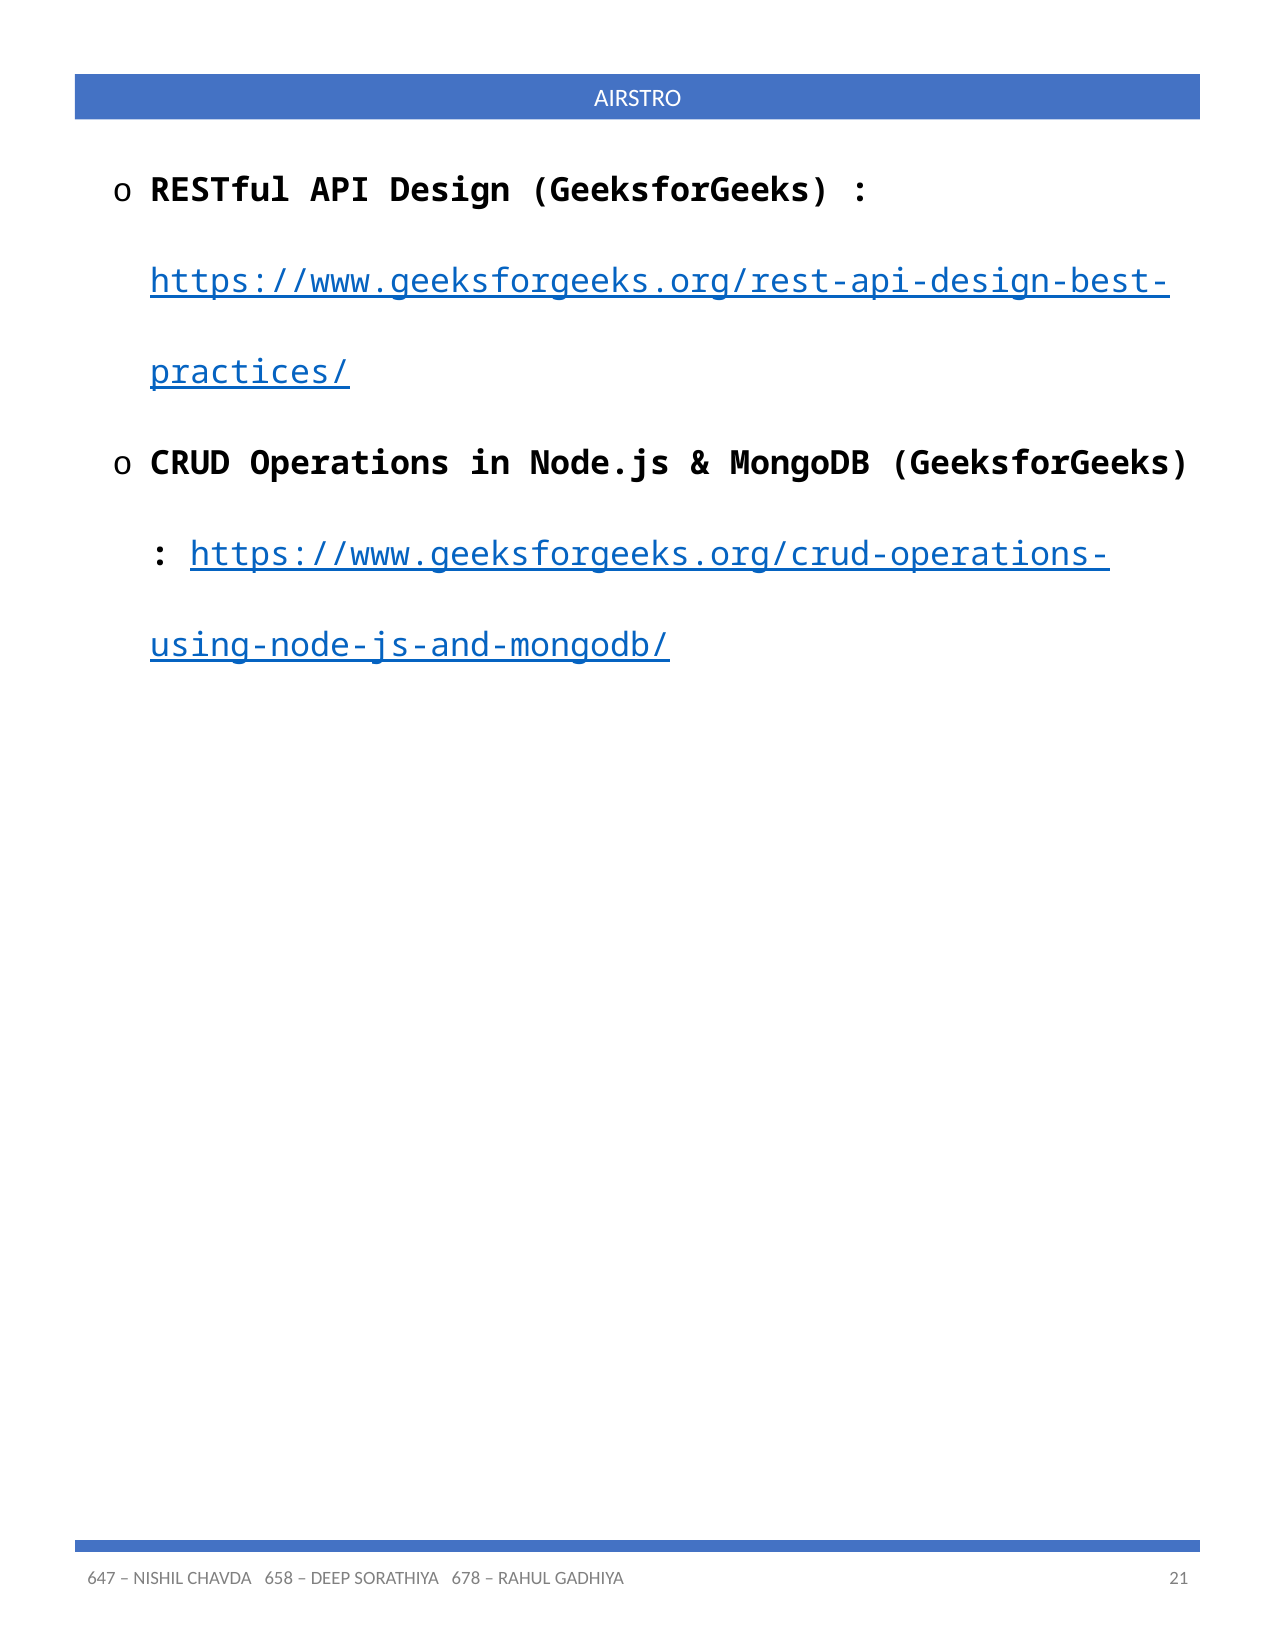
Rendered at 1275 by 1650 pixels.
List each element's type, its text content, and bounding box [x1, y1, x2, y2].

list RESTful API Design (GeeksforGeeks) : https://www.geeksforgeeks.org/rest-api-design-best-practices/ [112, 120, 1200, 393]
list CRUD Operations in Node.js & MongoDB (GeeksforGeeks) : https://www.geeksforgeeks.org/crud-operations-using-node-js-and-mongodb/ [112, 439, 1200, 666]
